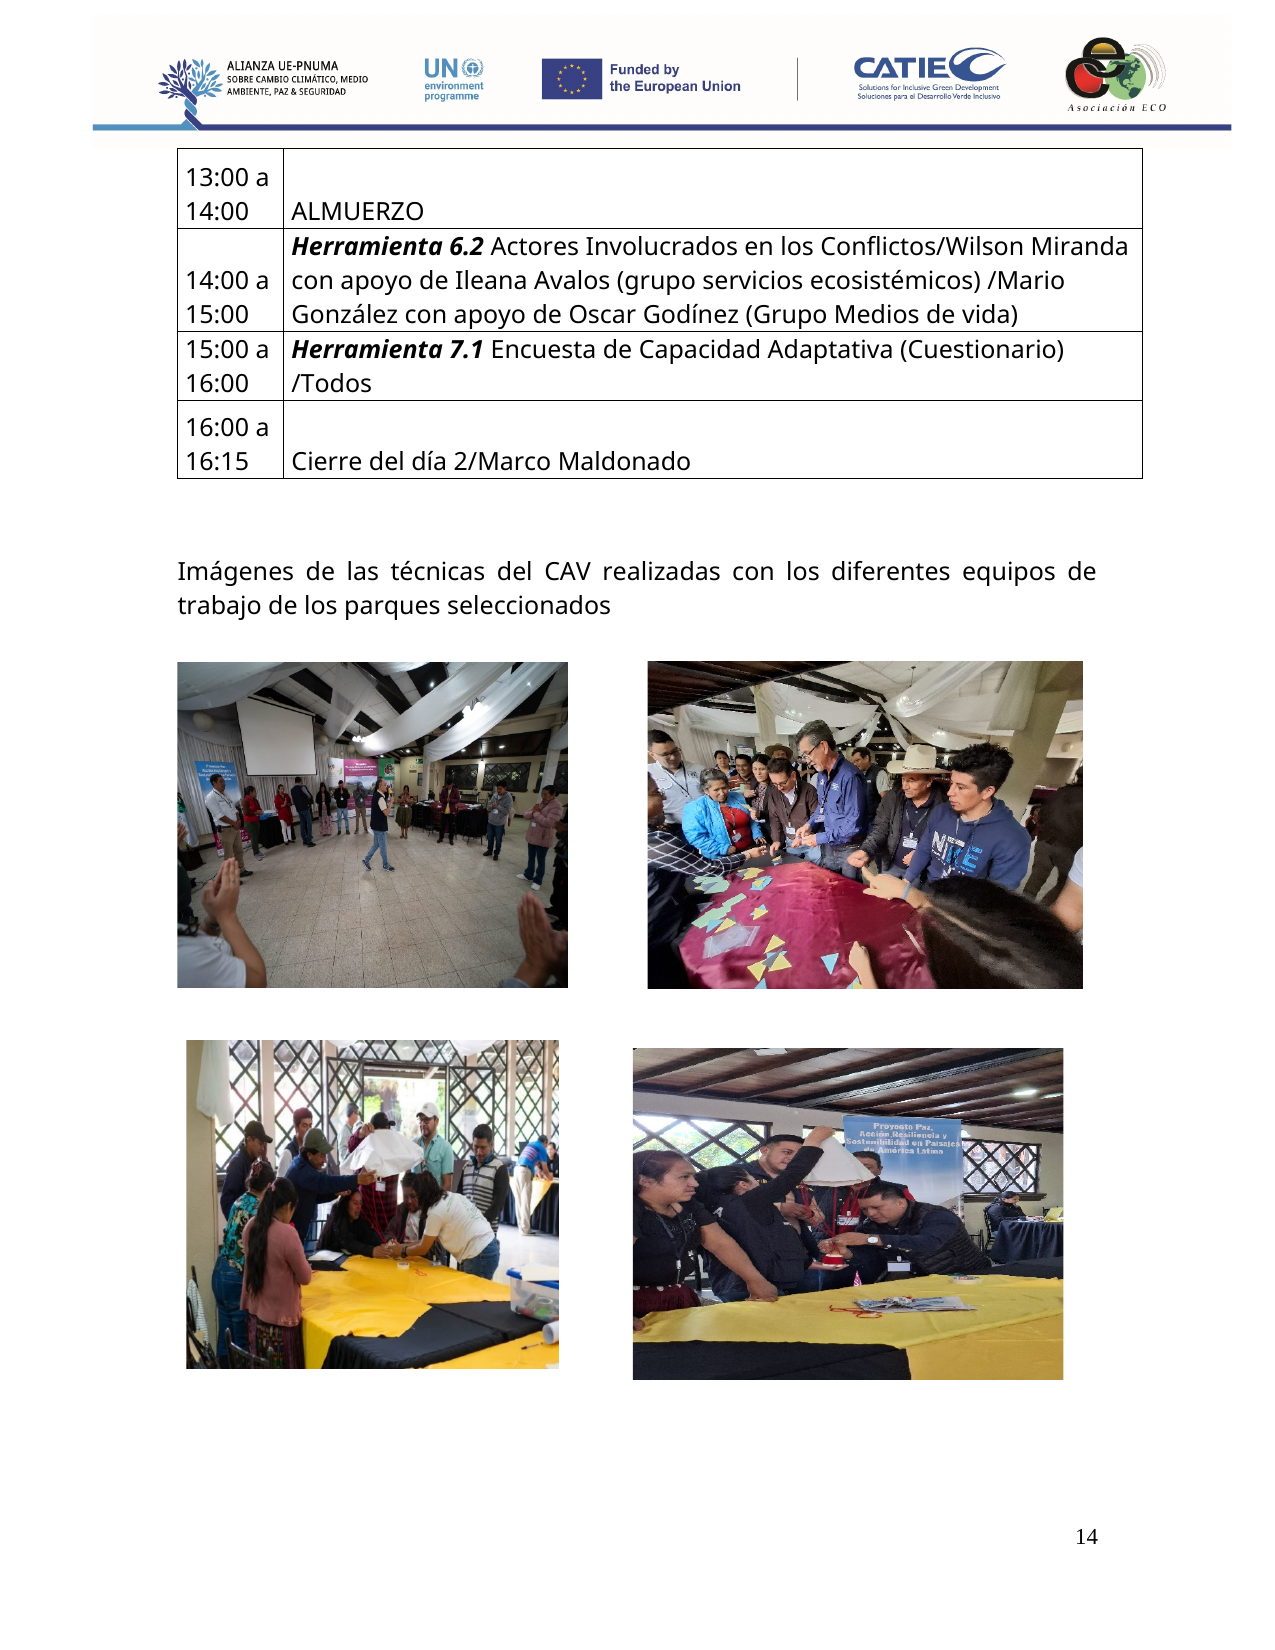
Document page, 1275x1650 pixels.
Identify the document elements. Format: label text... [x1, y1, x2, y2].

table_cell Herramienta 6.2 Actores Involucrados en los Conflictos/Wilson Miranda con apoyo de Ileana Avalos (grupo servicios ecosistémicos) /Mario González con apoyo de Oscar Godínez (Grupo Medios de vida) [284, 229, 1142, 331]
picture [186, 1040, 559, 1369]
table_cell 13:00 a 14:00 [178, 149, 283, 227]
table_cell 14:00 a 15:00 [178, 229, 283, 331]
picture [177, 662, 568, 988]
text Imágenes de las técnicas del CAV realizadas con los diferentes equipos de trabajo de los parques seleccionados [177, 554, 1098, 622]
picture [647, 661, 1083, 989]
table_cell Cierre del día 2/Marco Maldonado [284, 401, 1142, 478]
picture [92, 14, 1232, 148]
table_cell 15:00 a 16:00 [178, 332, 283, 400]
table_cell ALMUERZO [284, 149, 1142, 227]
picture [632, 1048, 1064, 1380]
table_cell Herramienta 7.1 Encuesta de Capacidad Adaptativa (Cuestionario) /Todos [284, 332, 1142, 400]
table_cell 16:00 a 16:15 [178, 401, 283, 478]
